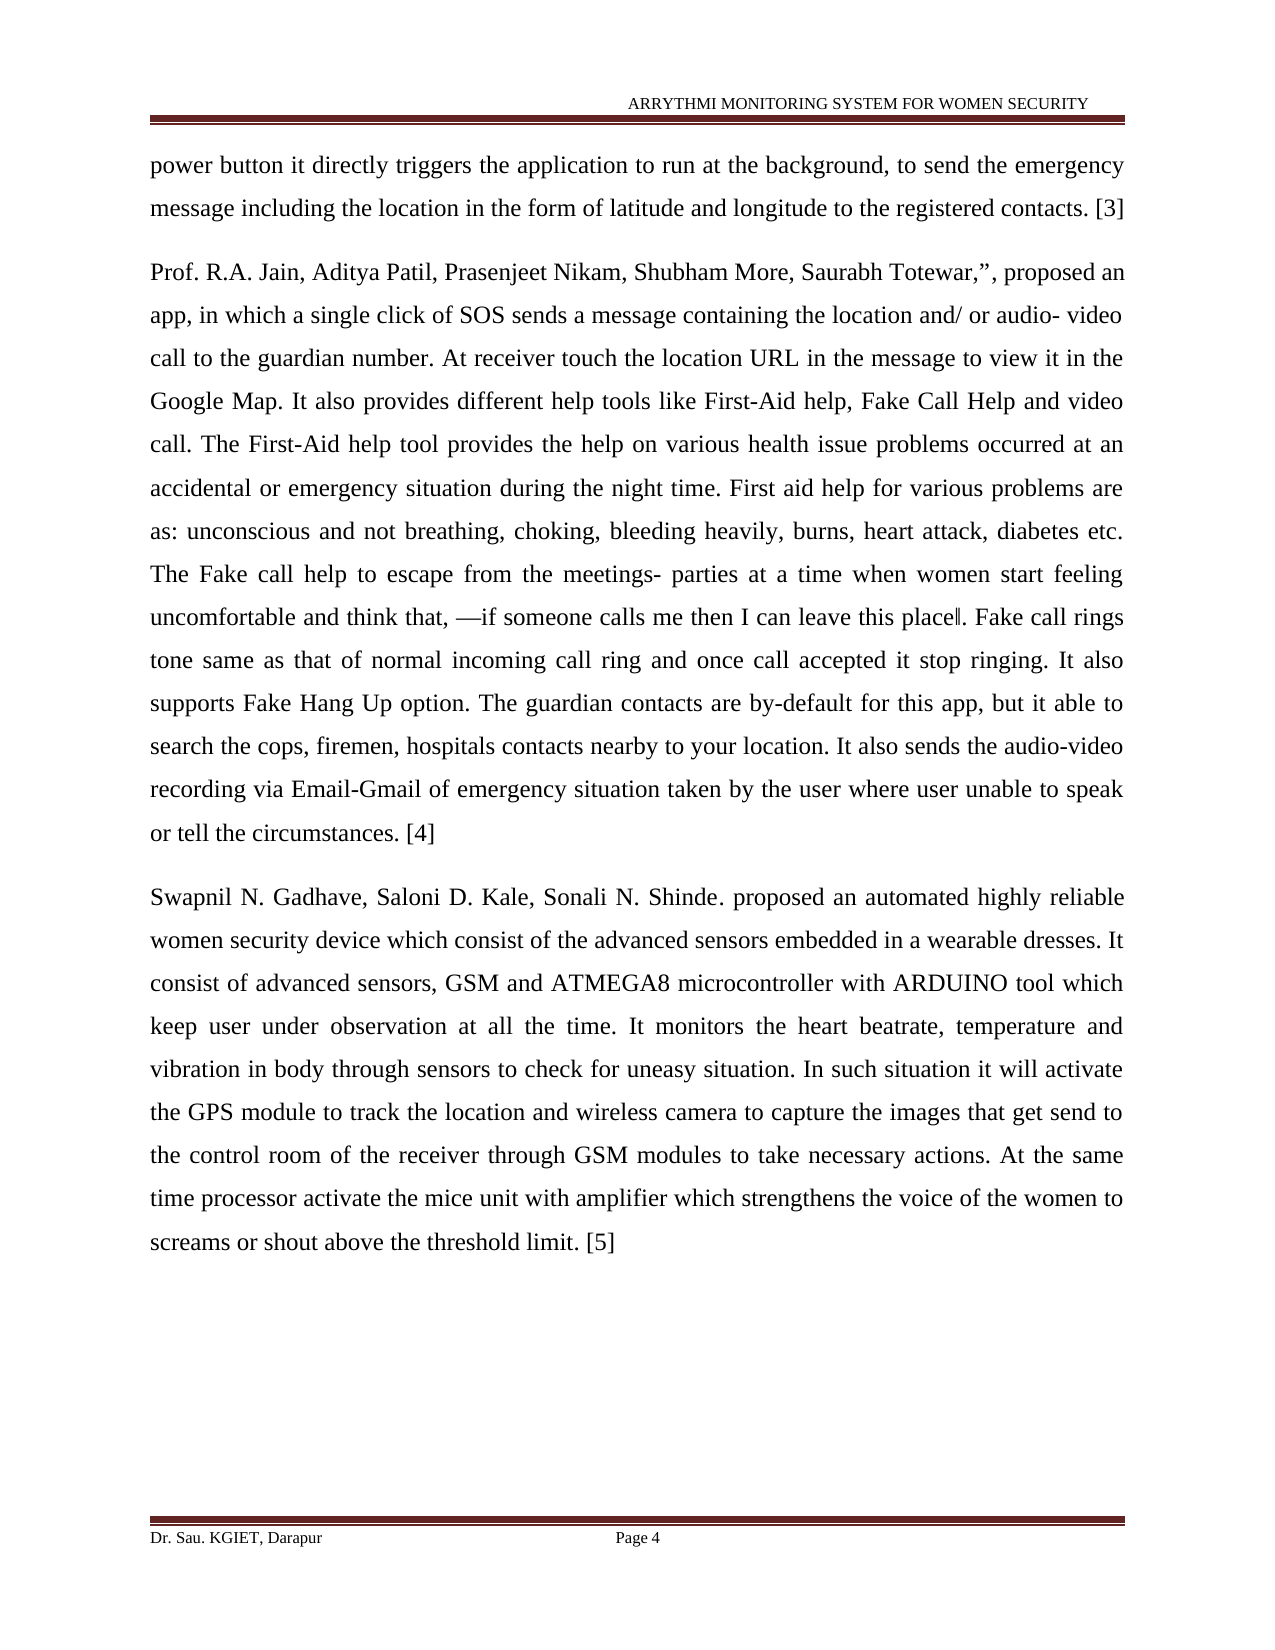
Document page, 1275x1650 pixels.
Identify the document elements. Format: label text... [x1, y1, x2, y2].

text Swapnil N. Gadhave, Saloni D. Kale, Sonali N. Shinde. proposed an automated highly reliable women security device which consist of the advanced sensors embedded in a wearable dresses. It consist of advanced sensors, GSM and ATMEGA8 microcontroller with ARDUINO tool which keep user under observation at all the time. It monitors the heart beatrate, temperature and vibration in body through sensors to check for uneasy situation. In such situation it will activate the GPS module to track the location and wireless camera to capture the images that get send to the control room of the receiver through GSM modules to take necessary actions. At the same time processor activate the mice unit with amplifier which strengthens the voice of the women to screams or shout above the threshold limit. [5] [150, 882, 1125, 1255]
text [150, 150, 1125, 222]
text Prof. R.A. Jain, Aditya Patil, Prasenjeet Nikam, Shubham More, Saurabh Totewar,”, proposed an app, in which a single click of SOS sends a message containing the location and/ or audio- video call to the guardian number. At receiver touch the location URL in the message to view it in the Google Map. It also provides different help tools like First-Aid help, Fake Call Help and video call. The First-Aid help tool provides the help on various health issue problems occurred at an accidental or emergency situation during the night time. First aid help for various problems are as: unconscious and not breathing, choking, bleeding heavily, burns, heart attack, diabetes etc. The Fake call help to escape from the meetings- parties at a time when women start feeling uncomfortable and think that, ―if someone calls me then I can leave this place‖. Fake call rings tone same as that of normal incoming call ring and once call accepted it stop ringing. It also supports Fake Hang Up option. The guardian contacts are by-default for this app, but it able to search the cops, firemen, hospitals contacts nearby to your location. It also sends the audio-video recording via Email-Gmail of emergency situation taken by the user where user unable to speak or tell the circumstances. [4] [150, 257, 1125, 846]
